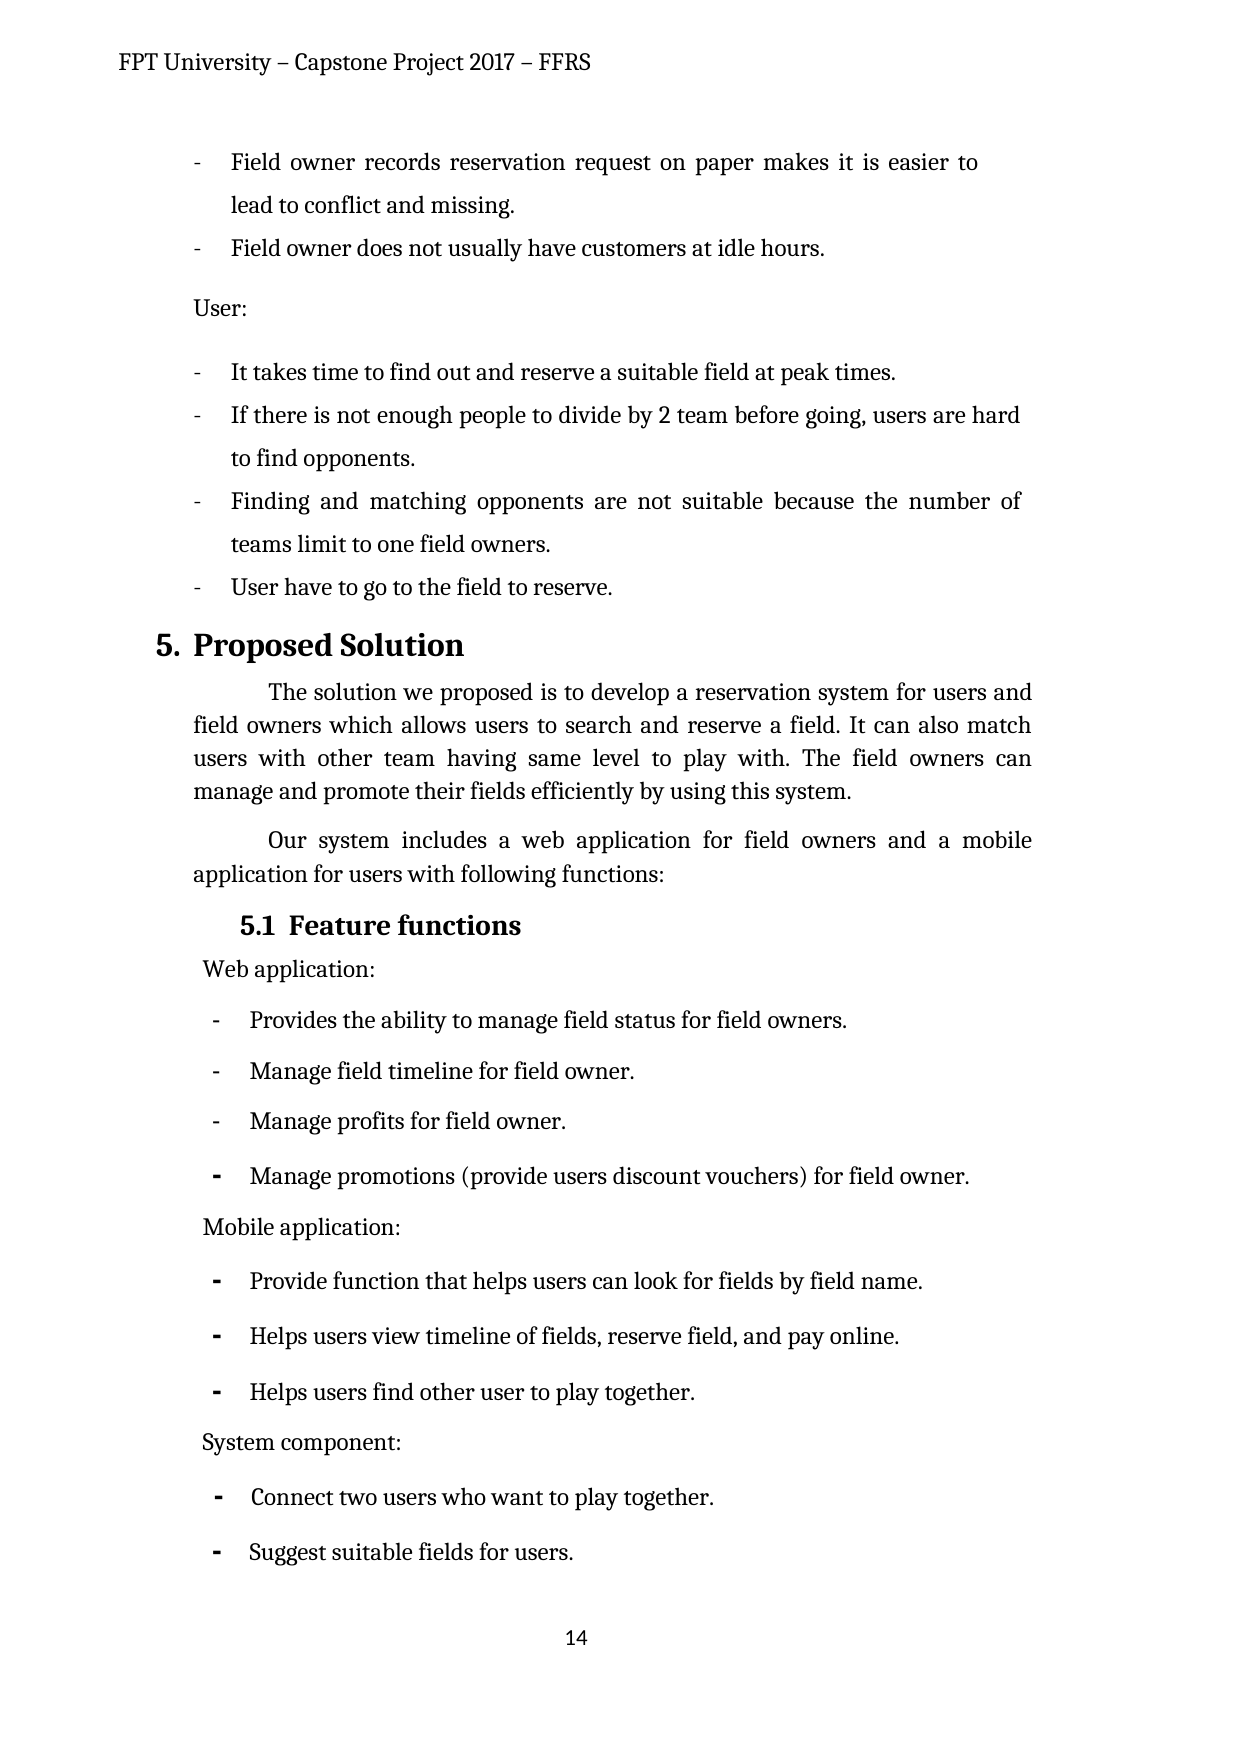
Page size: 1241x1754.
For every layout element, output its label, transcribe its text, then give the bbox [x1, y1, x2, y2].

list It takes time to find out and reserve a suitable field at peak times. [193, 358, 1022, 386]
list Manage profits for field owner. [212, 1106, 1033, 1136]
list Helps users find other user to play together. [212, 1373, 1033, 1406]
list Manage field timeline for field owner. [212, 1056, 1033, 1085]
text The solution we proposed is to develop a reservation system for users and field owners which allows users to search and reserve a field. It can also match users with other team having same level to play with. The field owners can manage and promote their fields efficiently by using this system. [193, 678, 1033, 806]
list Finding and matching opponents are not suitable because the number of teams limit to one field owners. [193, 487, 1022, 559]
list Suggest suitable fields for users. [212, 1533, 1033, 1567]
text Our system includes a web application for field owners and a mobile application for users with following functions: [193, 826, 1033, 888]
list Provides the ability to manage field status for field owners. [212, 1005, 1033, 1034]
list If there is not enough people to divide by 2 team before going, users are hard to find opponents. [193, 401, 1022, 473]
subtitle Proposed Solution [156, 627, 1033, 665]
text System component: [202, 1428, 1033, 1457]
list Helps users view timeline of fields, reserve field, and pay online. [212, 1317, 1033, 1351]
text Web application: [202, 955, 1033, 984]
text Mobile application: [202, 1212, 1033, 1241]
list Manage promotions (provide users discount vouchers) for field owner. [212, 1157, 1033, 1191]
text User: [193, 294, 979, 322]
list Field owner does not usually have customers at idle hours. [193, 234, 979, 263]
subtitle Feature functions [240, 909, 1033, 943]
list Connect two users who want to play together. [213, 1478, 1033, 1511]
list Provide function that helps users can look for fields by field name. [212, 1262, 1033, 1296]
list Field owner records reservation request on paper makes it is easier to lead to conflict and missing. [193, 148, 979, 219]
list User have to go to the field to reserve. [193, 573, 1022, 602]
